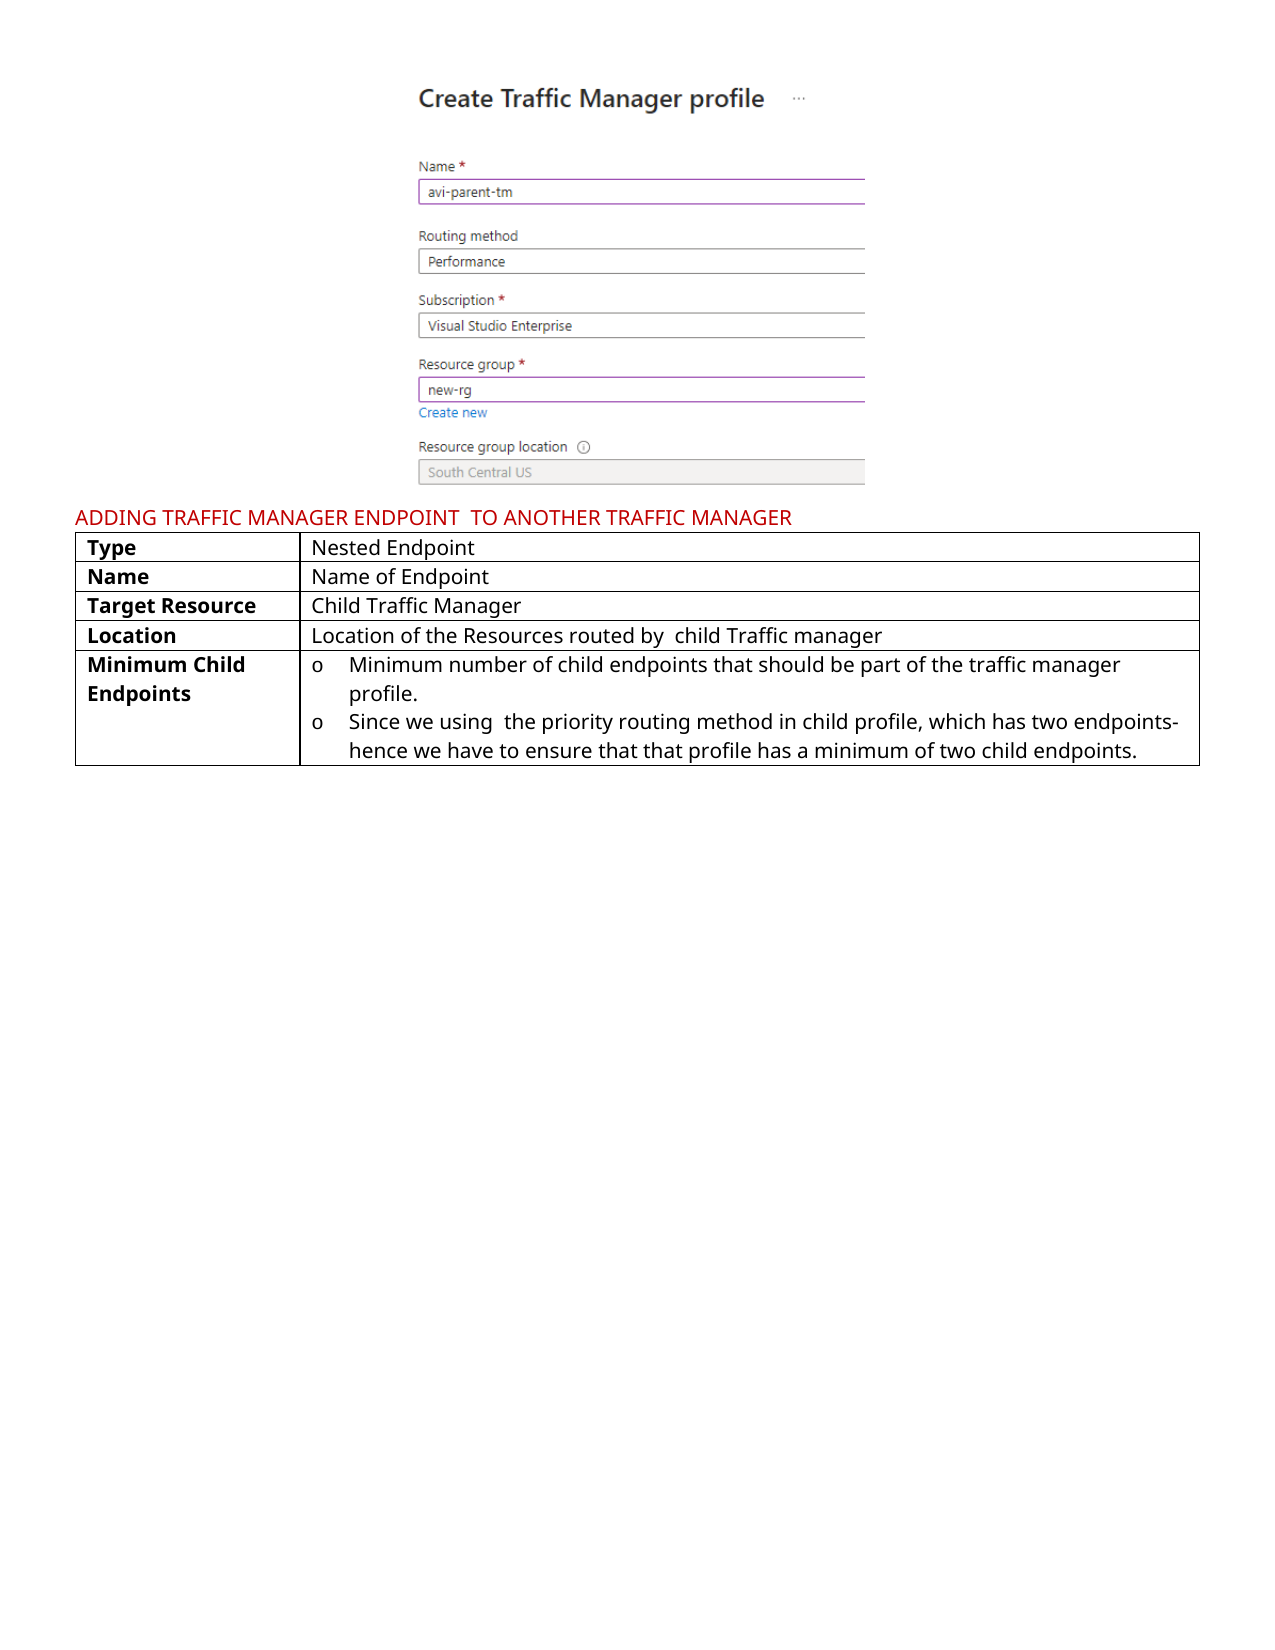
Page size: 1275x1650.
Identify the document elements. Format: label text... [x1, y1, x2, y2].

table_cell Child Traffic Manager [301, 592, 1199, 620]
text ADDING TRAFFIC MANAGER ENDPOINT TO ANOTHER TRAFFIC MANAGER [75, 503, 1200, 532]
table_cell Name of Endpoint [301, 562, 1199, 591]
picture [410, 75, 865, 504]
table_cell Minimum number of child endpoints that should be part of the traffic manager profile. Since we using the priority routing method in child profile, which has two endpoints- hence we have to ensure that that profile has a minimum of two child endpoints. [301, 651, 1199, 764]
table_header Type [76, 533, 299, 561]
table_cell Location of the Resources routed by child Traffic manager [301, 621, 1199, 649]
table_header Nested Endpoint [301, 533, 1199, 561]
table_cell Location [76, 621, 299, 649]
table_cell Target Resource [76, 592, 299, 620]
table_cell Minimum Child Endpoints [76, 651, 299, 764]
table_cell Name [76, 562, 299, 591]
